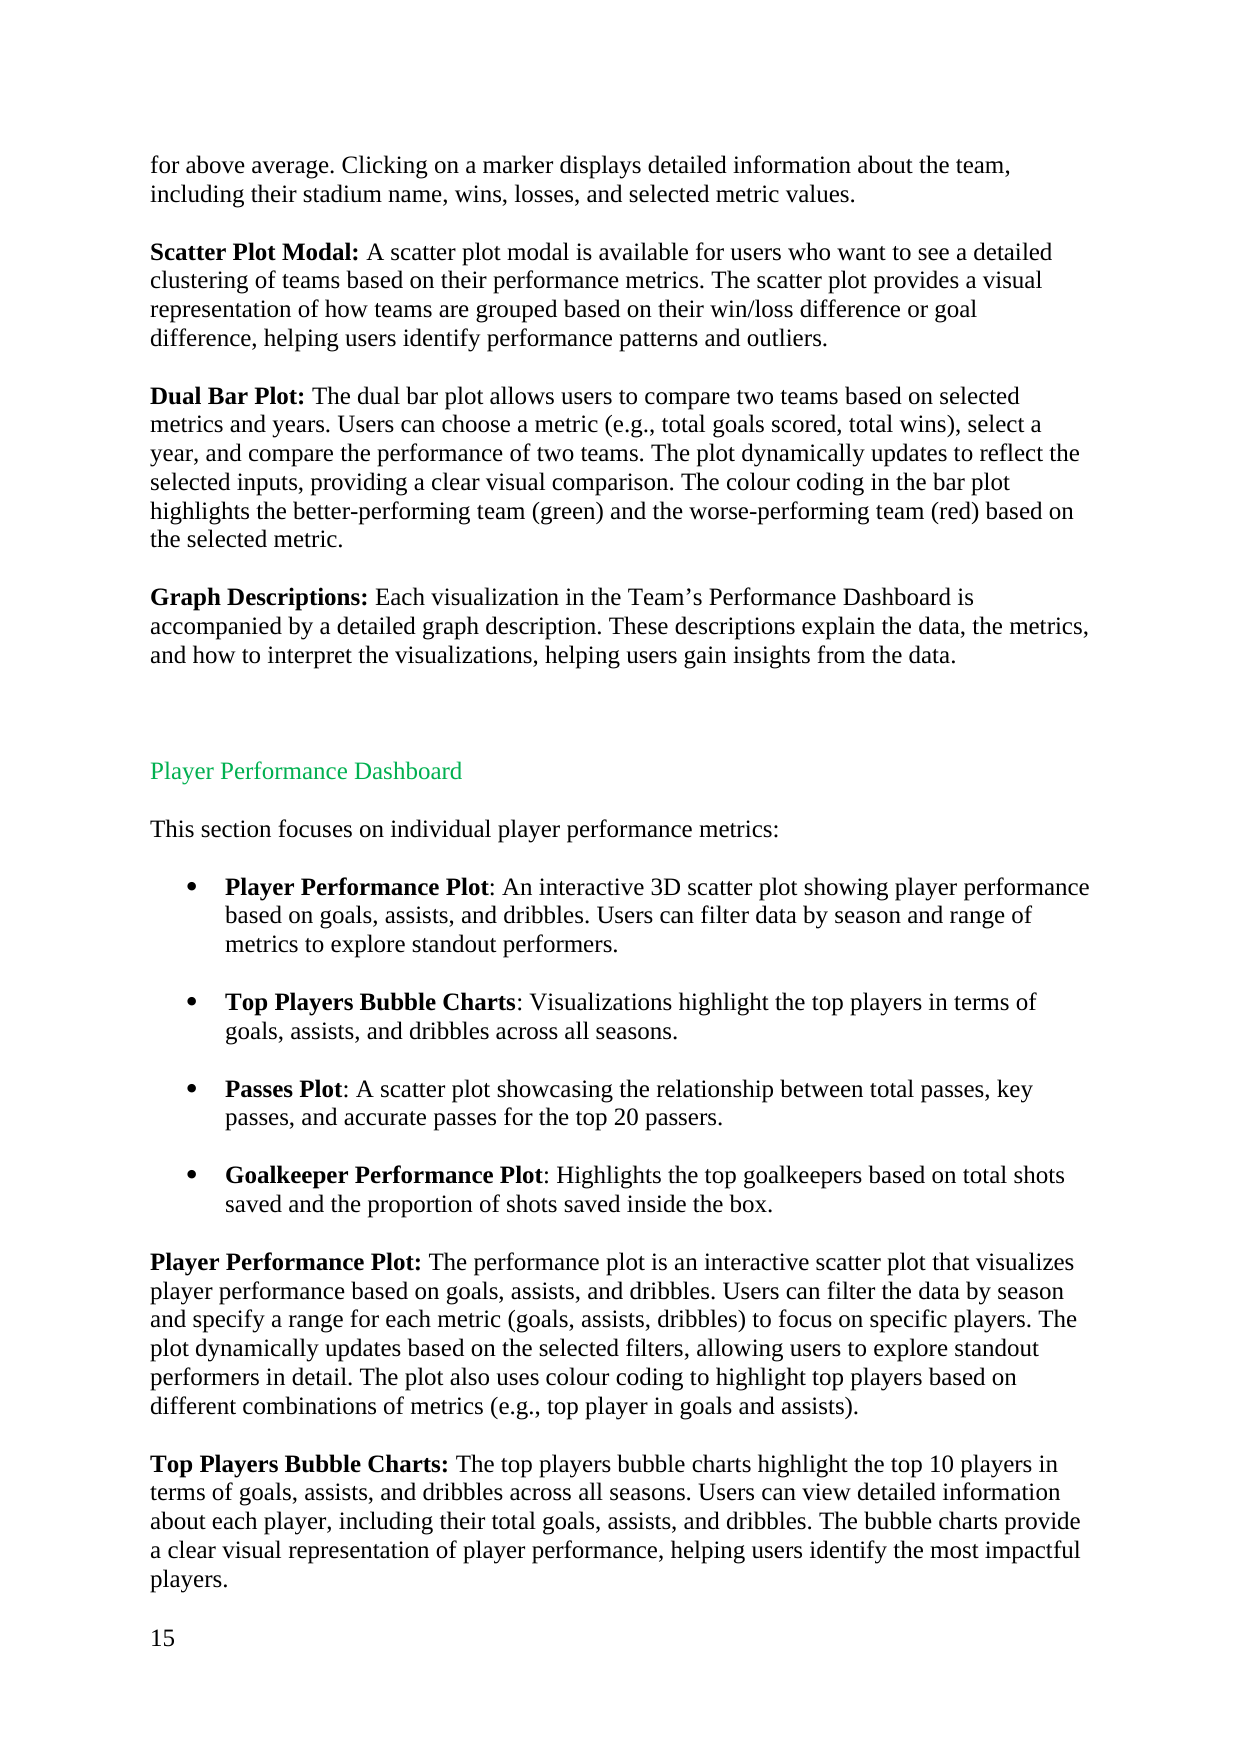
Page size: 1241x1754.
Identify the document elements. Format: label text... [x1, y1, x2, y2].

text This section focuses on individual player performance metrics: [150, 814, 1090, 842]
list Player Performance Plot: An interactive 3D scatter plot showing player performance based on goals, assists, and dribbles. Users can filter data by season and range of metrics to explore standout performers. [187, 872, 1090, 958]
list Top Players Bubble Charts: Visualizations highlight the top players in terms of goals, assists, and dribbles across all seasons. [187, 987, 1090, 1044]
text Dual Bar Plot: The dual bar plot allows users to compare two teams based on selected metrics and years. Users can choose a metric (e.g., total goals scored, total wins), select a year, and compare the performance of two teams. The plot dynamically updates to reflect the selected inputs, providing a clear visual comparison. The colour coding in the bar plot highlights the better-performing team (green) and the worse-performing team (red) based on the selected metric. [150, 381, 1090, 553]
list Passes Plot: A scatter plot showcasing the relationship between total passes, key passes, and accurate passes for the top 20 passers. [187, 1074, 1090, 1131]
text Top Players Bubble Charts: The top players bubble charts highlight the top 10 players in terms of goals, assists, and dribbles across all seasons. Users can view detailed information about each player, including their total goals, assists, and dribbles. The bubble charts provide a clear visual representation of player performance, helping users identify the most impactful players. [150, 1449, 1090, 1592]
text Player Performance Dashboard [150, 756, 1090, 784]
text Graph Descriptions: Each visualization in the Team’s Performance Dashboard is accompanied by a detailed graph description. These descriptions explain the data, the metrics, and how to interpret the visualizations, helping users gain insights from the data. [150, 582, 1090, 669]
text Player Performance Plot: The performance plot is an interactive scatter plot that visualizes player performance based on goals, assists, and dribbles. Users can filter the data by season and specify a range for each metric (goals, assists, dribbles) to focus on specific players. The plot dynamically updates based on the selected filters, allowing users to explore standout performers in detail. The plot also uses colour coding to highlight top players based on different combinations of metrics (e.g., top player in goals and assists). [150, 1247, 1090, 1419]
text Scatter Plot Modal: A scatter plot modal is available for users who want to see a detailed clustering of teams based on their performance metrics. The scatter plot provides a visual representation of how teams are grouped based on their win/loss difference or goal difference, helping users identify performance patterns and outliers. [150, 237, 1090, 352]
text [150, 150, 1090, 207]
list Goalkeeper Performance Plot: Highlights the top goalkeepers based on total shots saved and the proportion of shots saved inside the box. [187, 1160, 1090, 1218]
